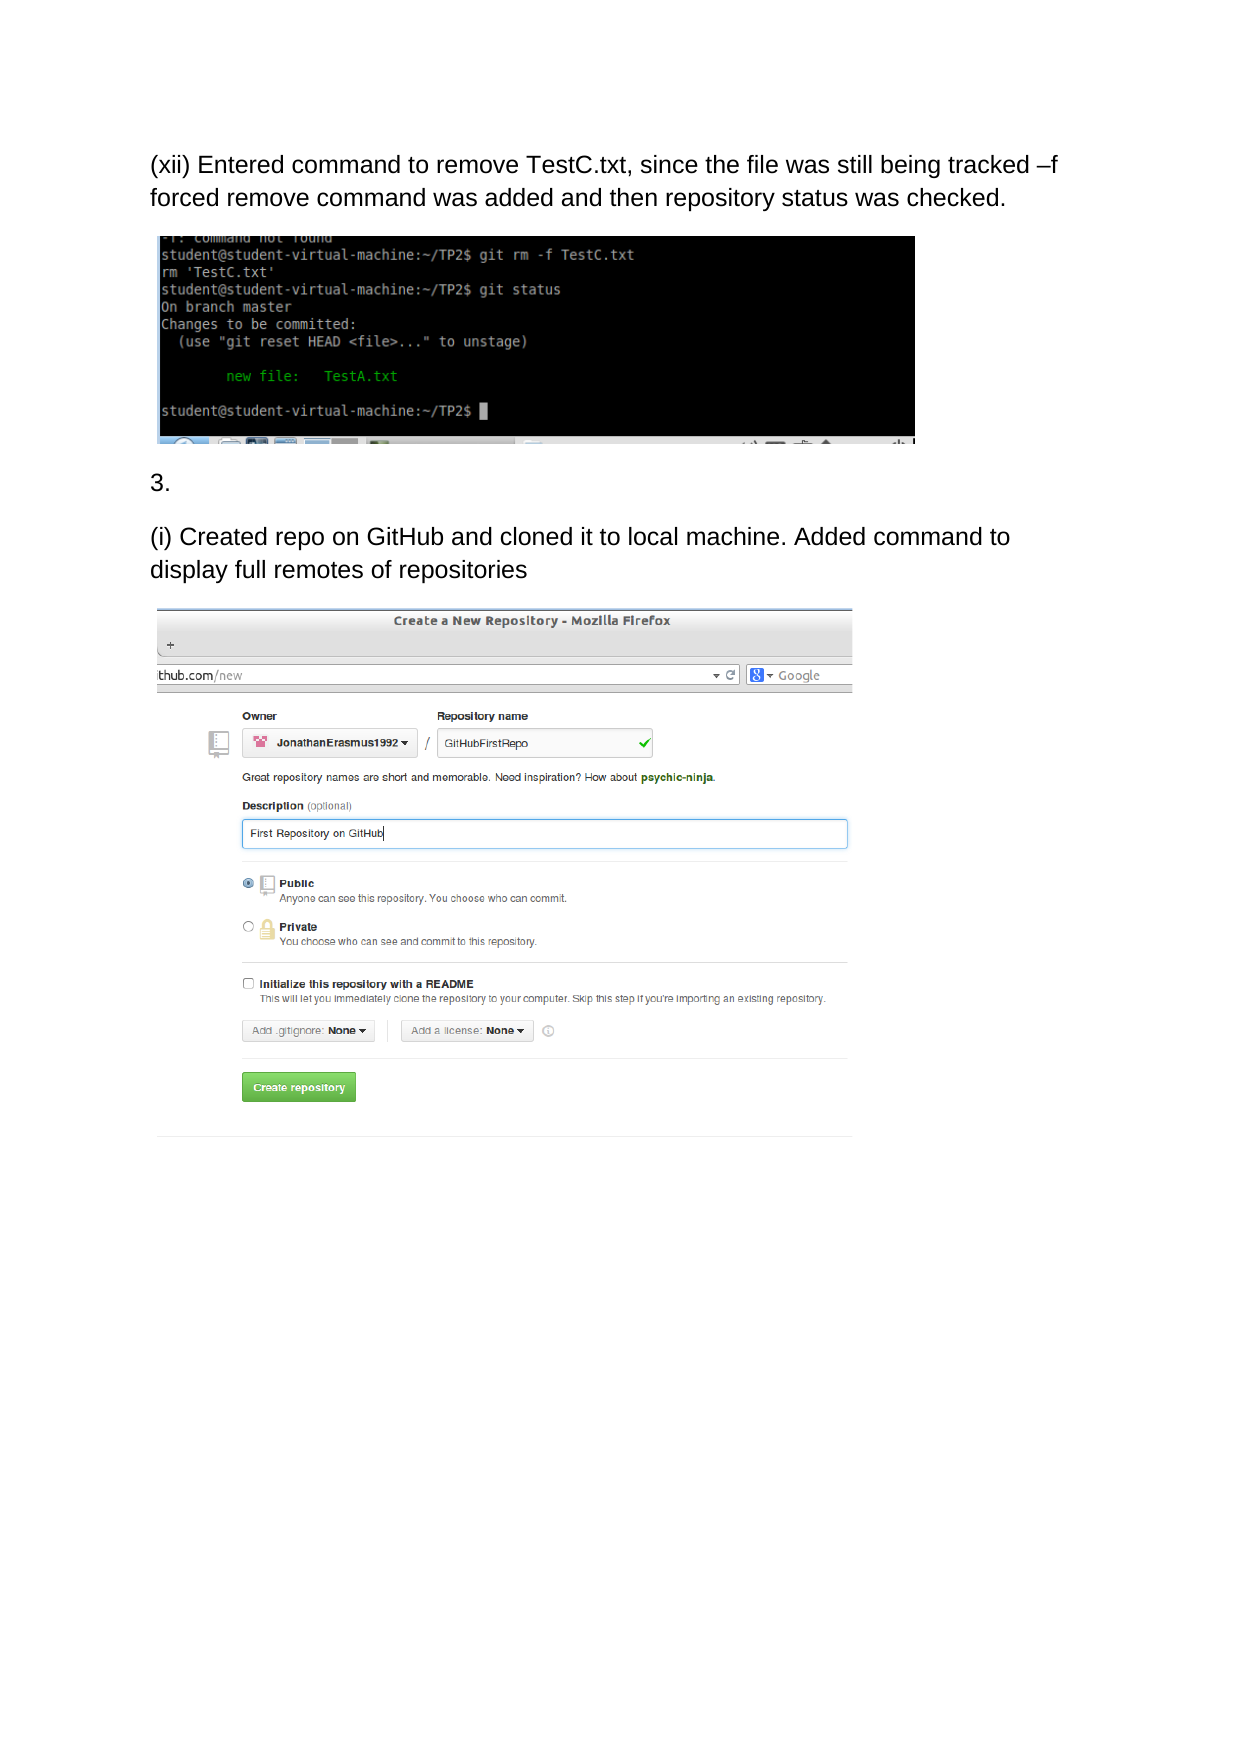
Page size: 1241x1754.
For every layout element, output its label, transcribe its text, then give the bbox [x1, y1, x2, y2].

text (xii) Entered command to remove TestC.txt, since the file was still being tracked –f forced remove command was added and then repository status was checked. [150, 150, 1090, 212]
picture [157, 236, 915, 444]
text (i) Created repo on GitHub and cloned it to local machine. Added command to display full remotes of repositories [150, 522, 1090, 584]
picture [157, 608, 853, 1167]
text 3. [150, 468, 1090, 497]
